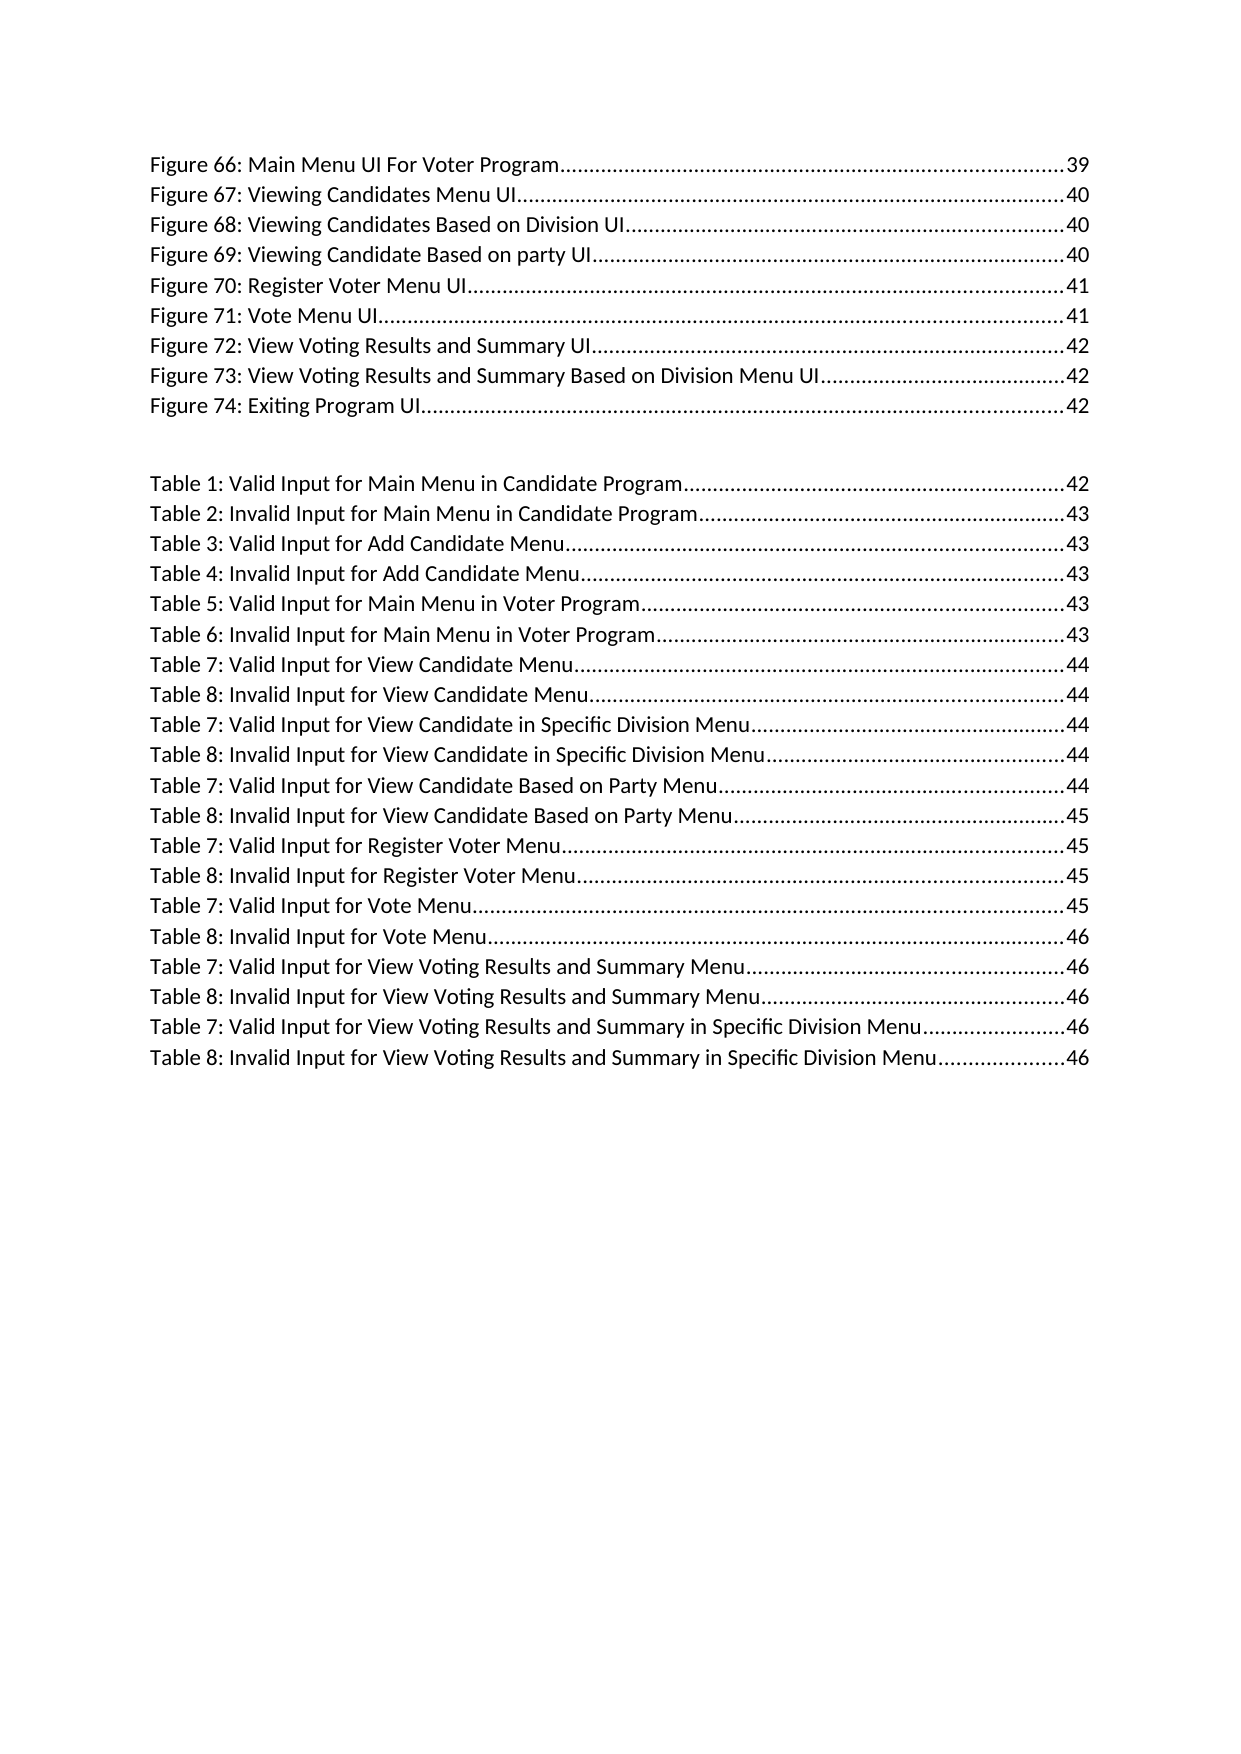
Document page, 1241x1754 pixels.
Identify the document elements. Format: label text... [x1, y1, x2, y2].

text Table 6: Invalid Input for Main Menu in Voter Program 43 [150, 620, 1090, 648]
text Table 7: Valid Input for View Voting Results and Summary in Specific Division Menu 46 [150, 1012, 1090, 1041]
text Table 7: Valid Input for Register Voter Menu 45 [150, 831, 1090, 859]
text Table 8: Invalid Input for View Voting Results and Summary in Specific Division Menu 46 [150, 1043, 1090, 1071]
text Table 7: Valid Input for View Candidate in Specific Division Menu 44 [150, 710, 1090, 738]
text Table 8: Invalid Input for Register Voter Menu 45 [150, 861, 1090, 889]
text Table 5: Valid Input for Main Menu in Voter Program 43 [150, 589, 1090, 618]
text Figure 71: Vote Menu UI 41 [150, 301, 1090, 329]
text Table 1: Valid Input for Main Menu in Candidate Program 42 [150, 469, 1090, 497]
text Figure 74: Exiting Program UI 42 [150, 392, 1090, 420]
text Figure 70: Register Voter Menu UI 41 [150, 271, 1090, 299]
text Figure 73: View Voting Results and Summary Based on Division Menu UI 42 [150, 361, 1090, 389]
text Table 7: Valid Input for View Candidate Based on Party Menu 44 [150, 771, 1090, 799]
text Table 7: Valid Input for Vote Menu 45 [150, 892, 1090, 920]
text Table 3: Valid Input for Add Candidate Menu 43 [150, 529, 1090, 557]
text Figure 67: Viewing Candidates Menu UI 40 [150, 180, 1090, 208]
text Figure 68: Viewing Candidates Based on Division UI 40 [150, 210, 1090, 238]
text Table 8: Invalid Input for Vote Menu 46 [150, 922, 1090, 950]
text Figure 72: View Voting Results and Summary UI 42 [150, 331, 1090, 359]
text Table 8: Invalid Input for View Candidate in Specific Division Menu 44 [150, 741, 1090, 769]
text Table 4: Invalid Input for Add Candidate Menu 43 [150, 559, 1090, 587]
text Table 7: Valid Input for View Voting Results and Summary Menu 46 [150, 952, 1090, 980]
text Table 8: Invalid Input for View Voting Results and Summary Menu 46 [150, 982, 1090, 1010]
text Table 7: Valid Input for View Candidate Menu 44 [150, 650, 1090, 678]
text Table 8: Invalid Input for View Candidate Based on Party Menu 45 [150, 801, 1090, 829]
text Figure 66: Main Menu UI For Voter Program 39 [150, 150, 1090, 178]
text Figure 69: Viewing Candidate Based on party UI 40 [150, 241, 1090, 269]
text Table 2: Invalid Input for Main Menu in Candidate Program 43 [150, 499, 1090, 527]
text Table 8: Invalid Input for View Candidate Menu 44 [150, 680, 1090, 708]
